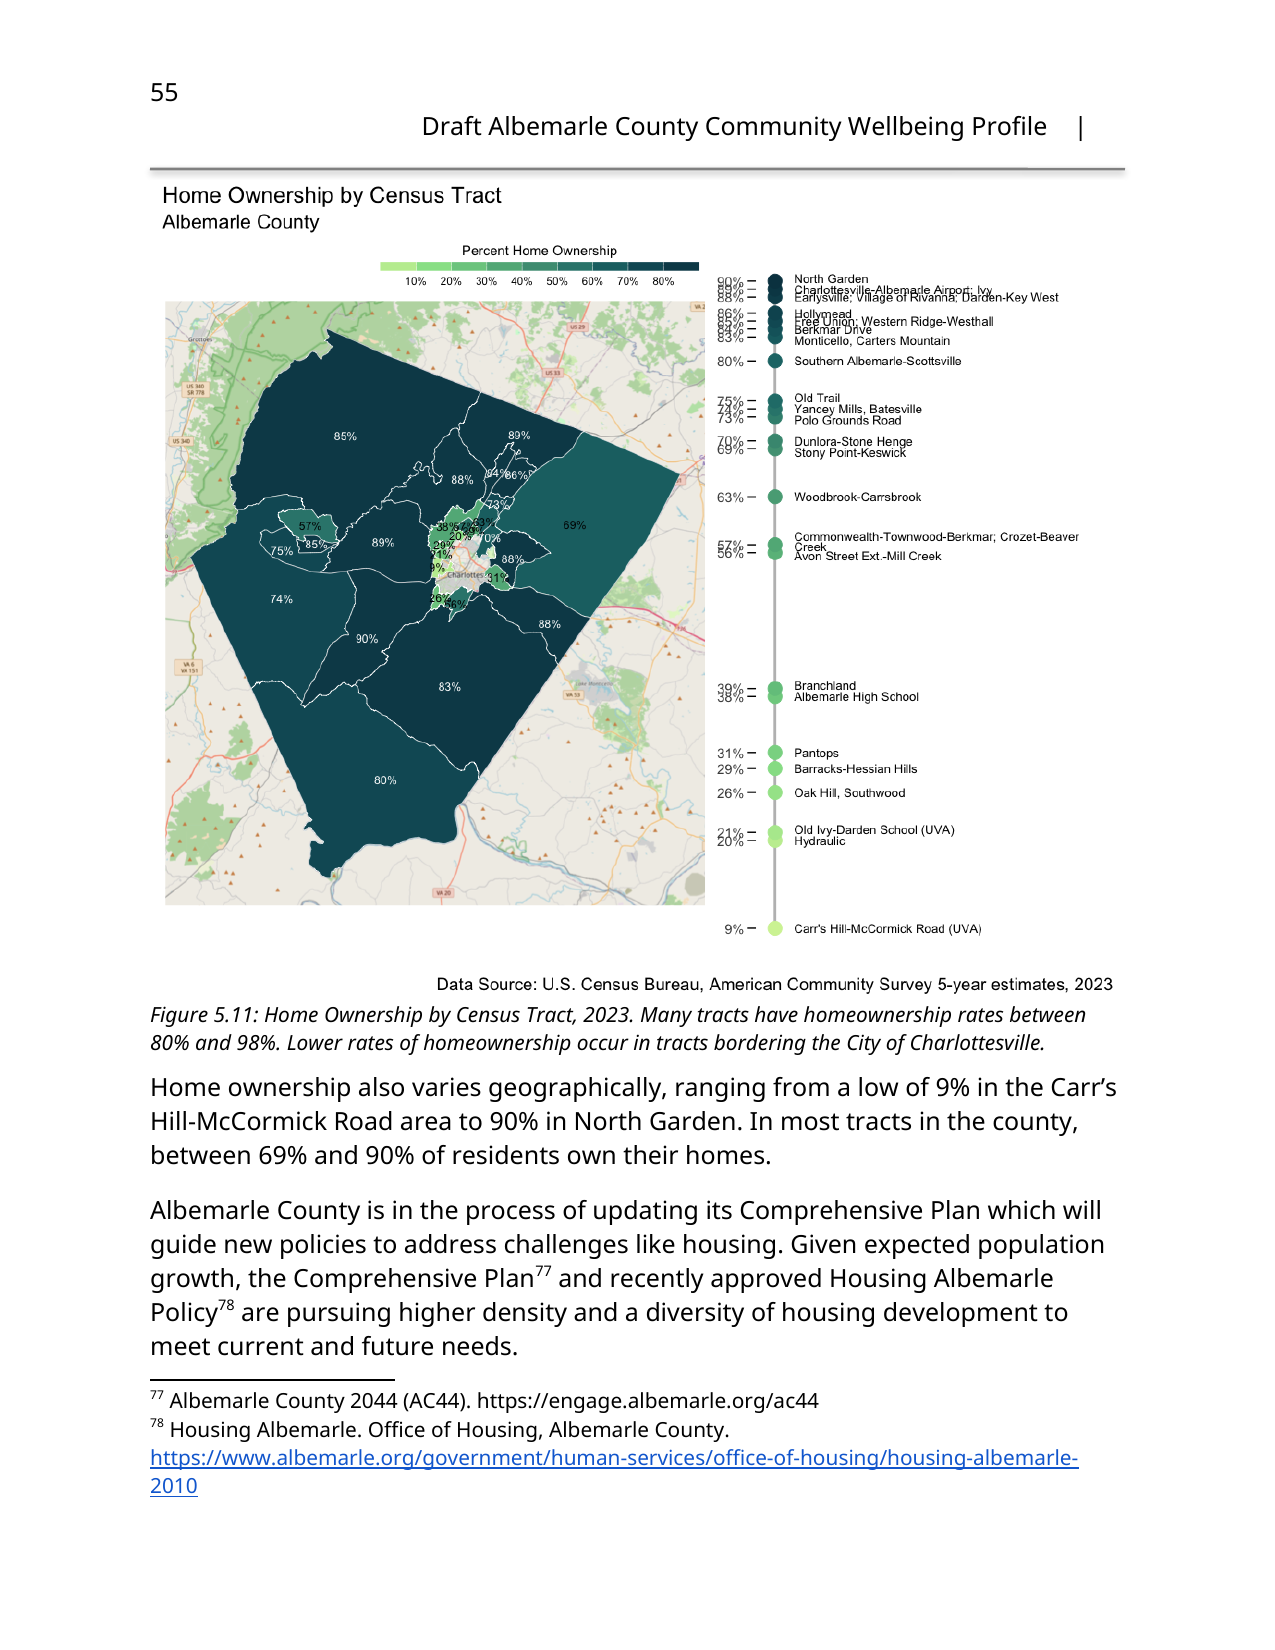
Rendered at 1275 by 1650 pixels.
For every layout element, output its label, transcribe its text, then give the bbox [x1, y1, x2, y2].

text Albemarle County is in the process of updating its Comprehensive Plan which will guide new policies to address challenges like housing. Given expected population growth, the Comprehensive Plan and recently approved Housing Albemarle Policy are pursuing higher density and a diversity of housing development to meet current and future needs. [150, 1192, 1125, 1363]
text Home ownership also varies geographically, ranging from a low of 9% in the Carr’s Hill-McCormick Road area to 90% in North Garden. In most tracts in the county, between 69% and 90% of residents own their homes. [150, 1069, 1125, 1171]
text Figure 5.11: Home Ownership by Census Tract, 2023. Many tracts have homeownership rates between 80% and 98%. Lower rates of homeownership occur in tracts bordering the City of Charlottesville. [150, 1000, 1125, 1057]
picture [150, 180, 1125, 1000]
